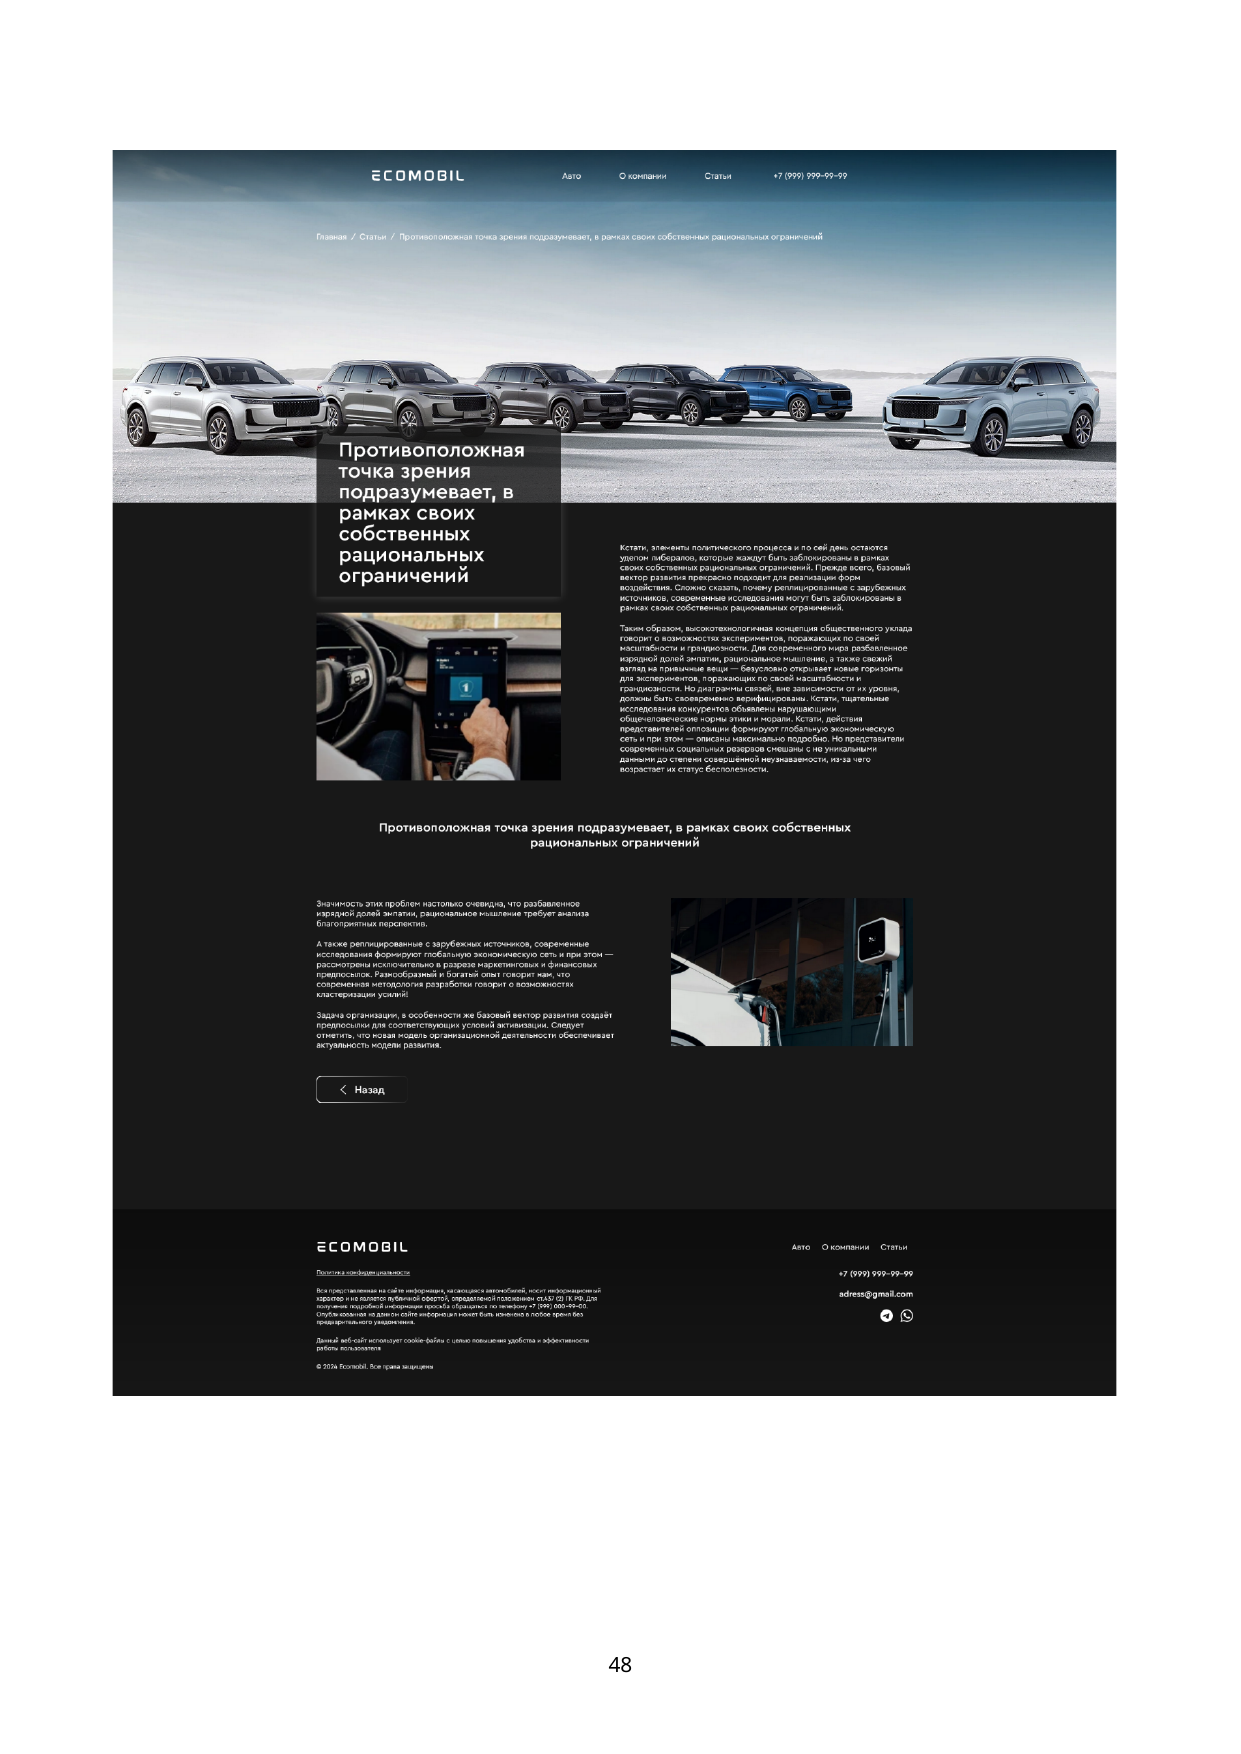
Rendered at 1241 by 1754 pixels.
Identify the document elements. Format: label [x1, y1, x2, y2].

picture [112, 150, 1117, 1396]
